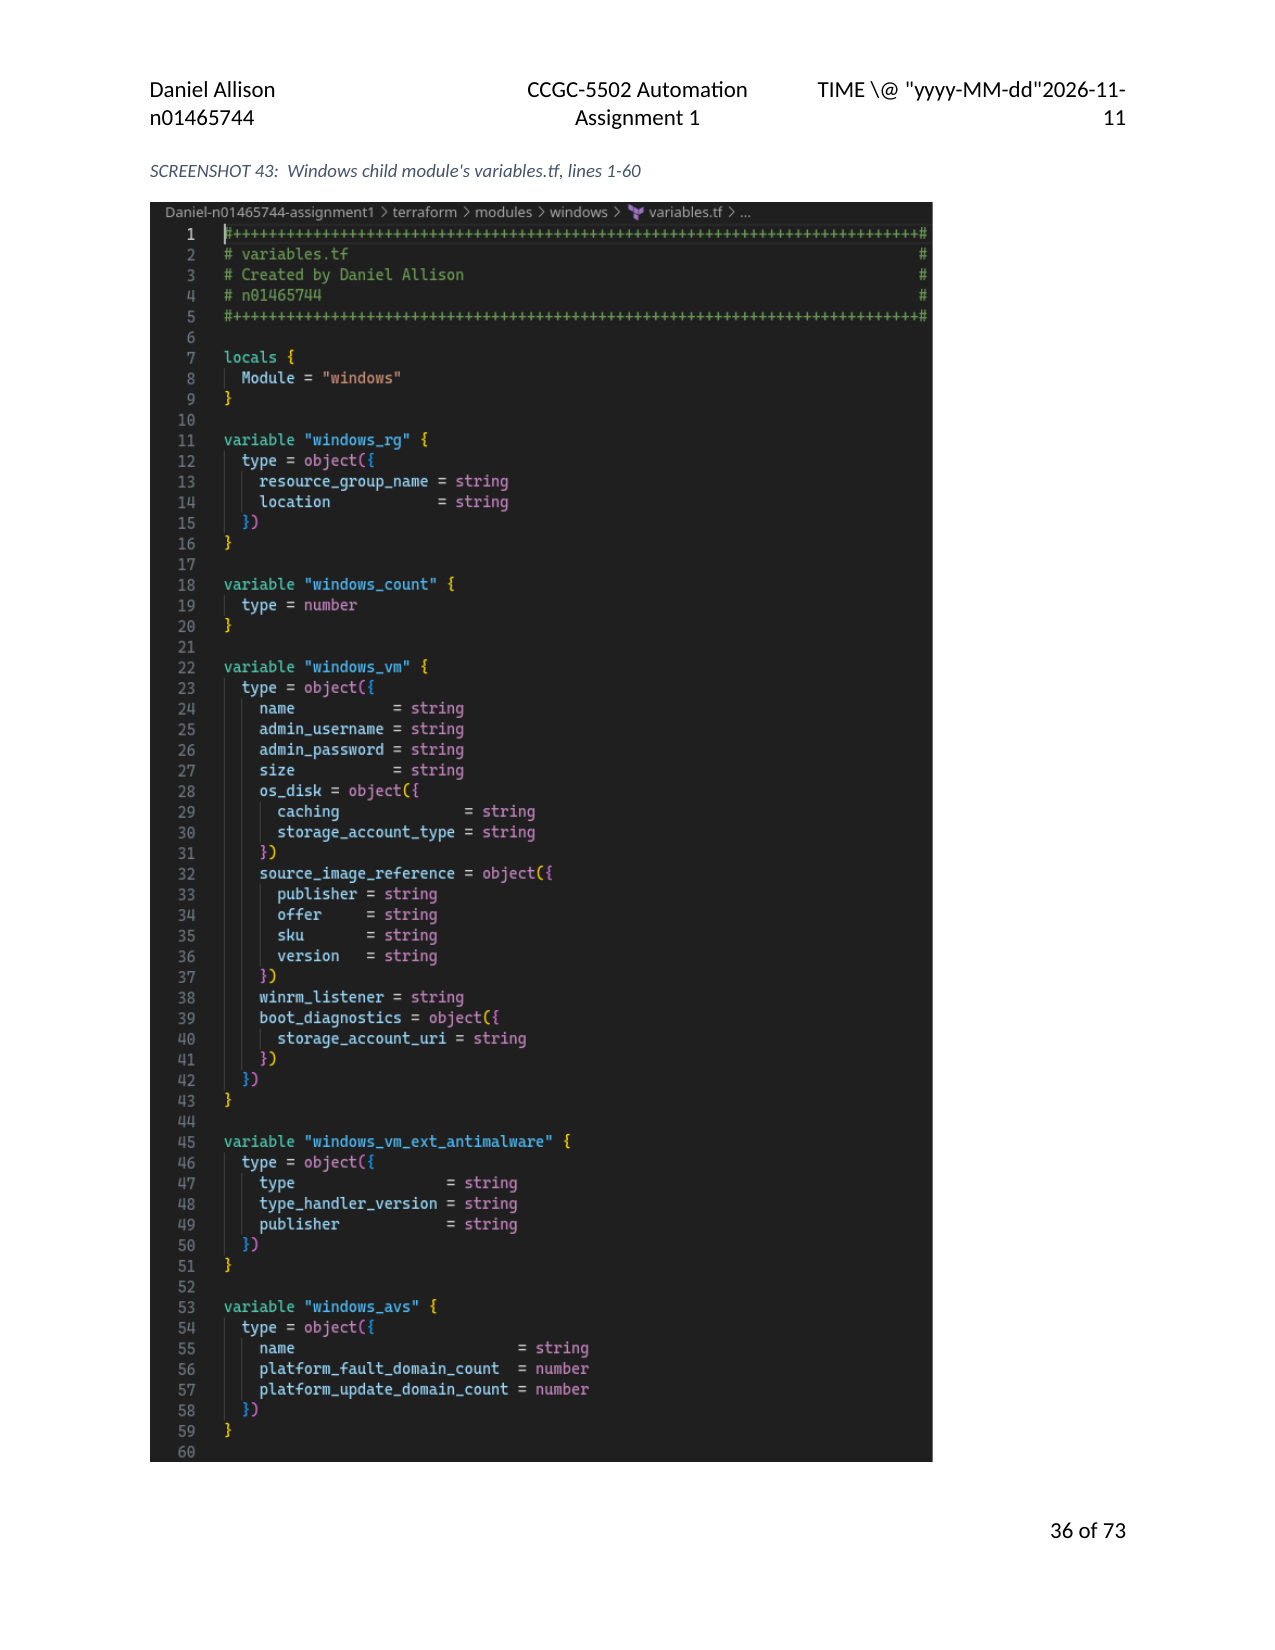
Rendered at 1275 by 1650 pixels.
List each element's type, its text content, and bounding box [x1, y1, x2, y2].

text SCREENSHOT 43: Windows child module's variables.tf, lines 1-60 [150, 159, 1125, 182]
picture [150, 202, 933, 1462]
